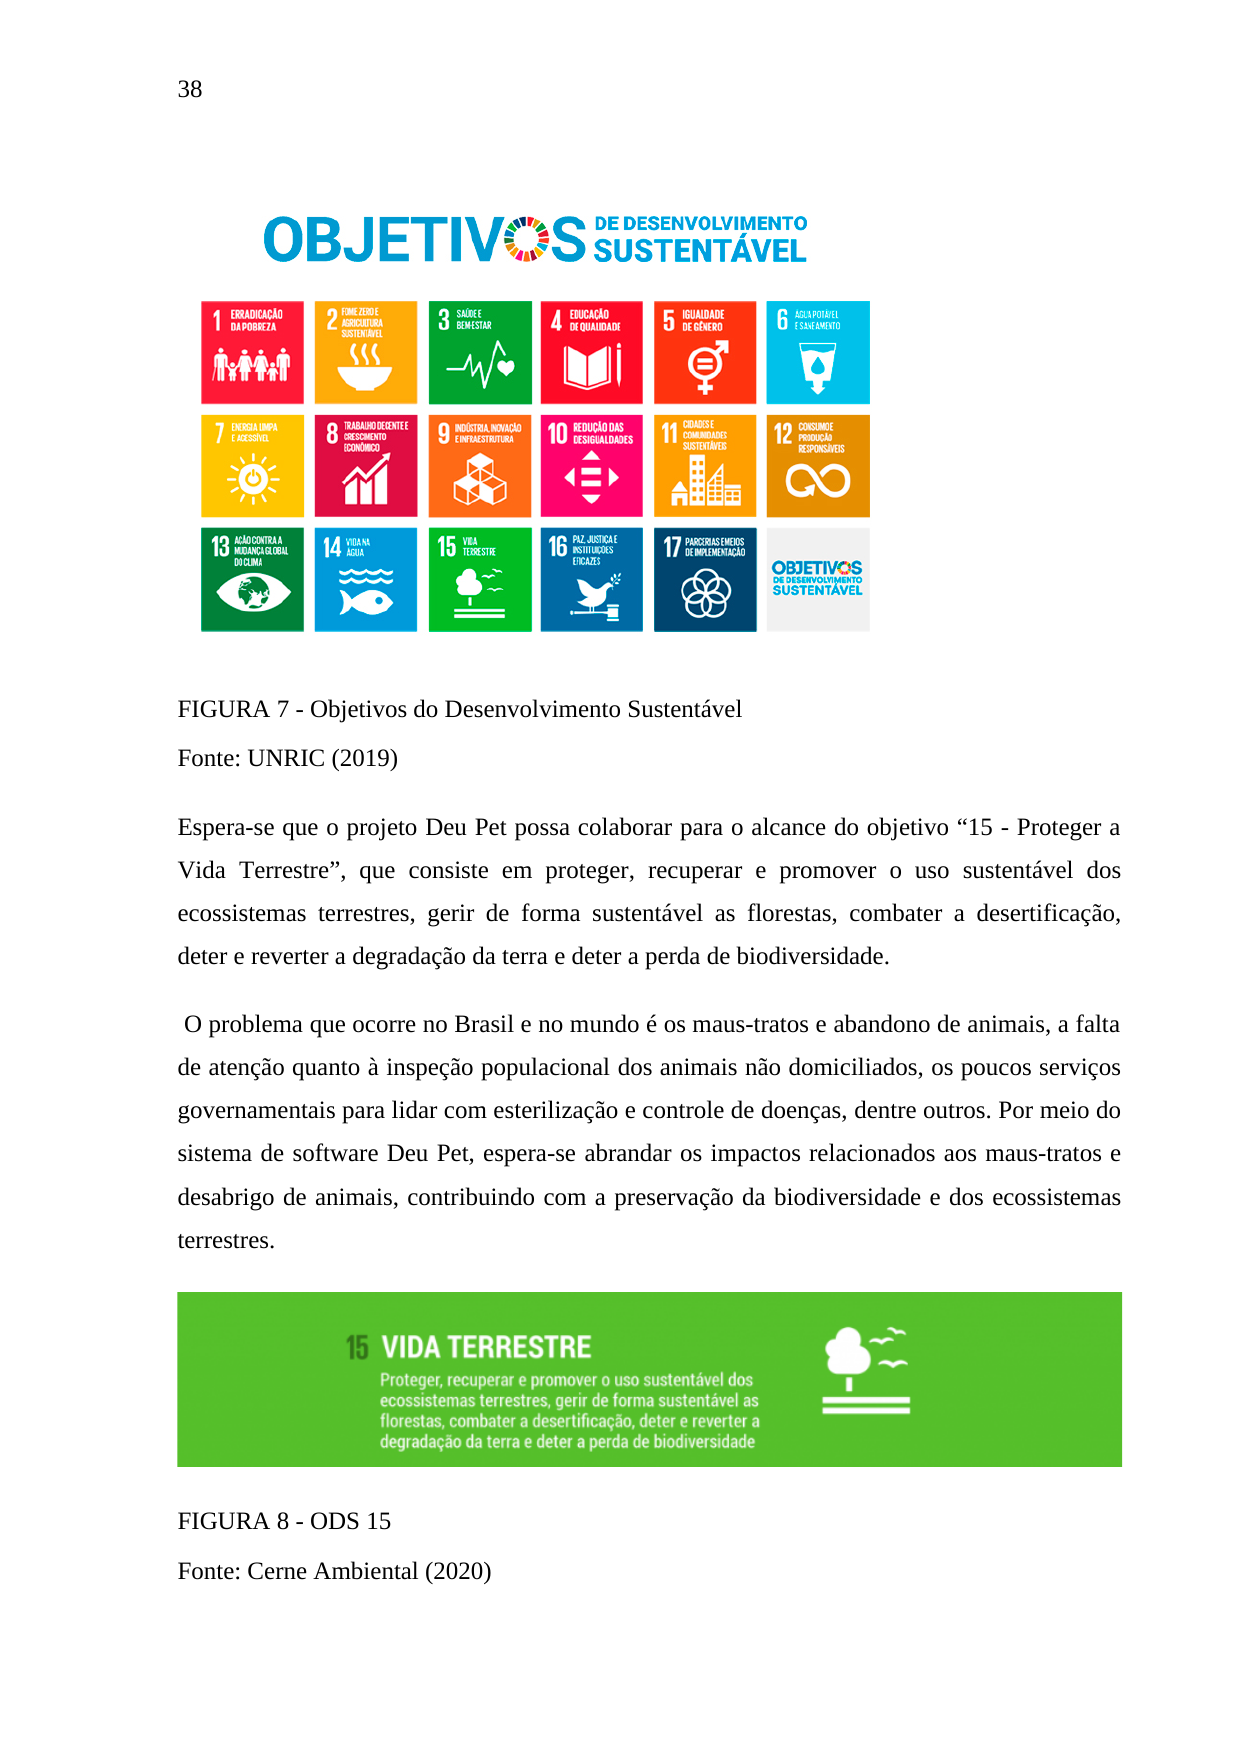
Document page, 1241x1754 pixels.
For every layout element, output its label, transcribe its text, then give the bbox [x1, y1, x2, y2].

text Fonte: UNRIC (2019) [177, 743, 1122, 772]
text Fonte: Cerne Ambiental (2020) [177, 1556, 1122, 1585]
text FIGURA 7 - Objetivos do Desenvolvimento Sustentável [177, 694, 1122, 723]
picture [177, 177, 893, 655]
text FIGURA 8 - ODS 15 [177, 1506, 1122, 1535]
text Espera-se que o projeto Deu Pet possa colaborar para o alcance do objetivo “15 - Proteger a Vida Terrestre”, que consiste em proteger, recuperar e promover o uso sustentável dos ecossistemas terrestres, gerir de forma sustentável as florestas, combater a desertificação, deter e reverter a degradação da terra e deter a perda de biodiversidade. [177, 812, 1122, 970]
picture [177, 1292, 1123, 1467]
text O problema que ocorre no Brasil e no mundo é os maus-tratos e abandono de animais, a falta de atenção quanto à inspeção populacional dos animais não domiciliados, os poucos serviços governamentais para lidar com esterilização e controle de doenças, dentre outros. Por meio do sistema de software Deu Pet, espera-se abrandar os impactos relacionados aos maus-tratos e desabrigo de animais, contribuindo com a preservação da biodiversidade e dos ecossistemas terrestres. [177, 1009, 1122, 1253]
